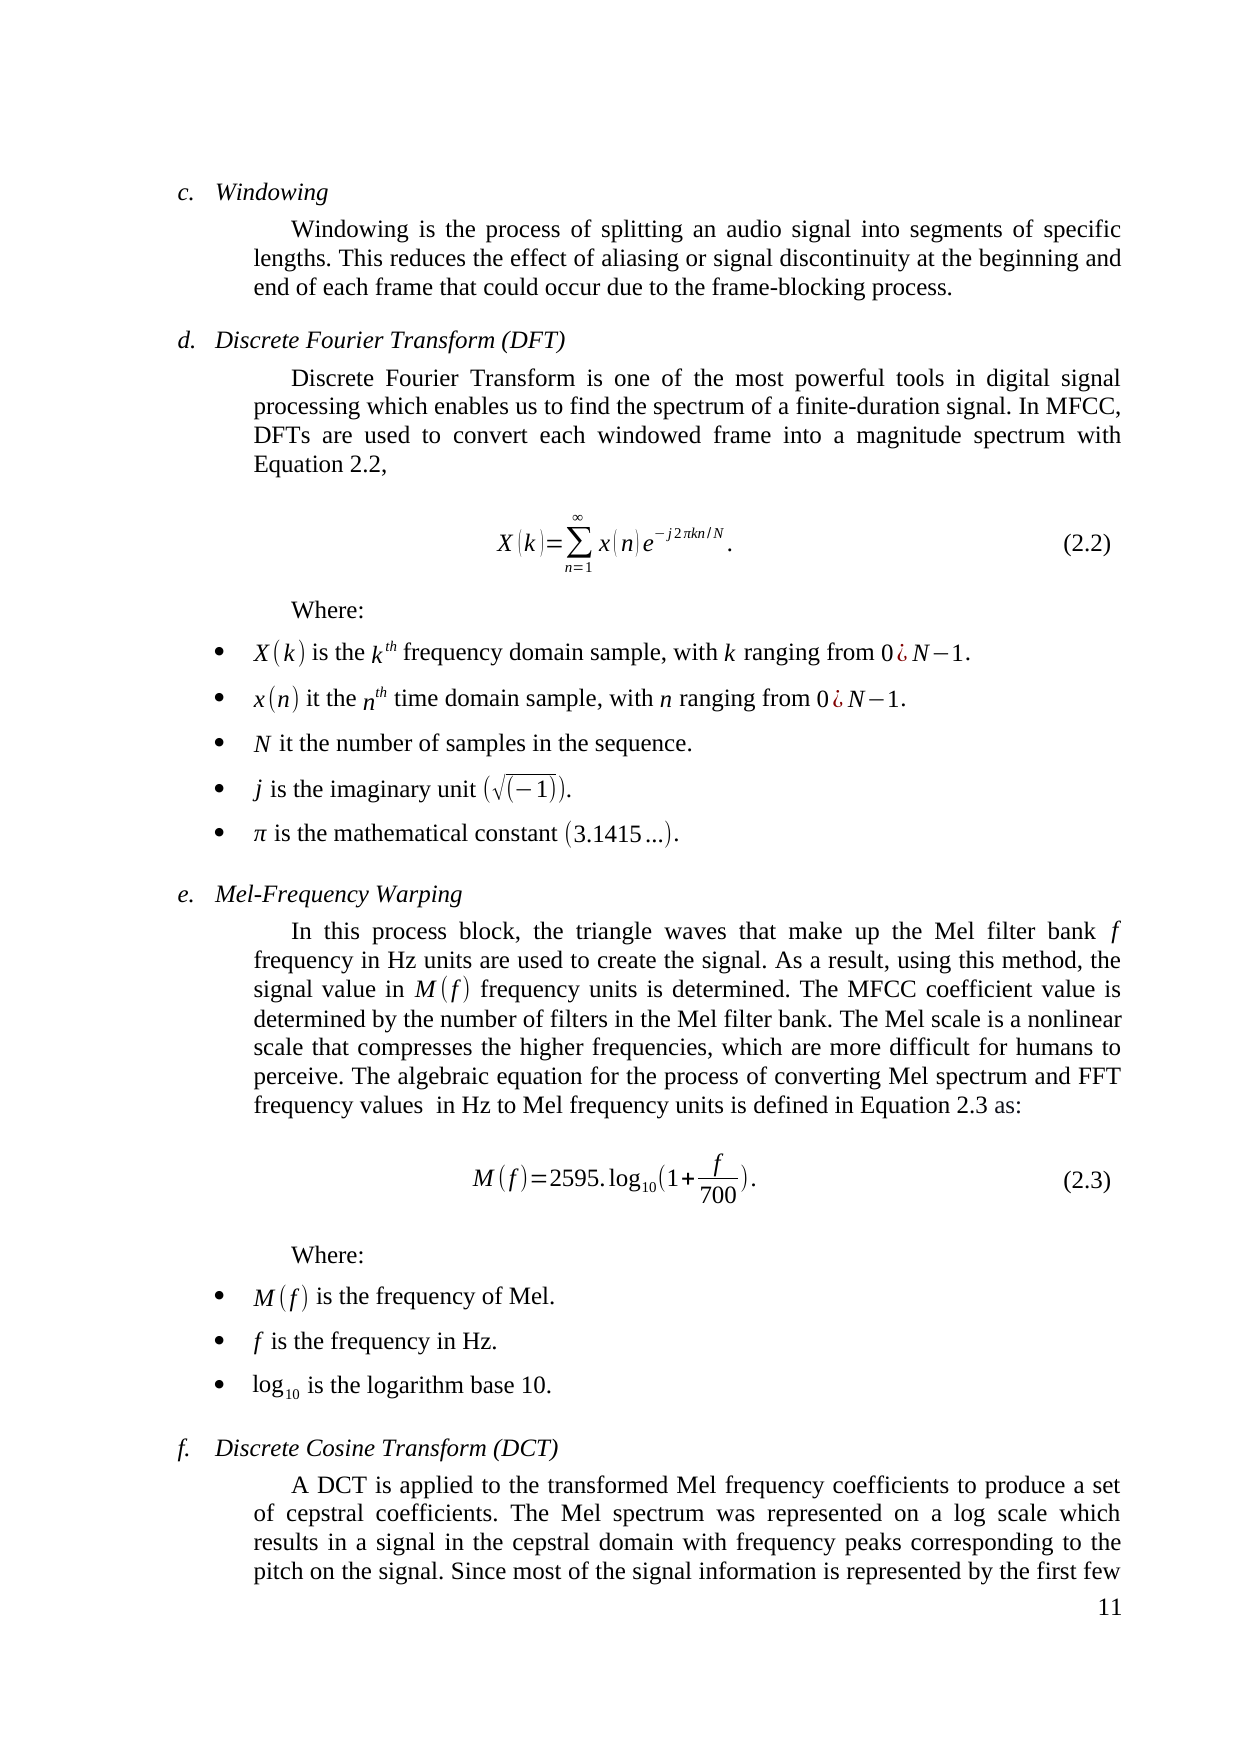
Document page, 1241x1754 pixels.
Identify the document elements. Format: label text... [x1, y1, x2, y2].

list Windowing [177, 177, 1122, 206]
list Mel-Frequency Warping [177, 879, 1122, 908]
list is the frequency in Hz. [215, 1326, 1122, 1358]
text Where: [253, 1240, 1122, 1269]
text Where: [253, 595, 1122, 624]
list it the time domain sample, with ranging from . [215, 682, 1122, 716]
table_header [177, 503, 1052, 582]
list Discrete Fourier Transform (DFT) [177, 326, 1122, 354]
list is the frequency of Mel. [215, 1281, 1122, 1314]
list is the imaginary unit . [215, 772, 1122, 805]
list is the frequency domain sample, with ranging from . [215, 636, 1122, 670]
list is the logarithm base 10. [215, 1370, 1122, 1403]
text Discrete Fourier Transform is one of the most powerful tools in digital signal processing which enables us to find the spectrum of a finite-duration signal. In MFCC, DFTs are used to convert each windowed frame into a magnitude spectrum with Equation 2.2, [253, 363, 1122, 478]
list it the number of samples in the sequence. [215, 728, 1122, 760]
list is the mathematical constant . [215, 818, 1122, 850]
text In this process block, the triangle waves that make up the Mel filter bank frequency in Hz units are used to create the signal. As a result, using this method, the signal value in frequency units is determined. The MFCC coefficient value is determined by the number of filters in the Mel filter bank. The Mel scale is a nonlinear scale that compresses the higher frequencies, which are more difficult for humans to perceive. The algebraic equation for the process of converting Mel spectrum and FFT frequency values ​ in Hz to Mel frequency units is defined in Equation 2.3 as: [253, 916, 1122, 1119]
table_header (2.2) [1052, 503, 1122, 582]
text Windowing is the process of splitting an audio signal into segments of specific lengths. This reduces the effect of aliasing or signal discontinuity at the beginning and end of each frame that could occur due to the frame-blocking process. [253, 214, 1122, 301]
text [253, 1470, 1122, 1585]
table_header (2.3) [1052, 1144, 1122, 1215]
list Discrete Cosine Transform (DCT) [177, 1433, 1122, 1461]
table_header [177, 1144, 1052, 1215]
